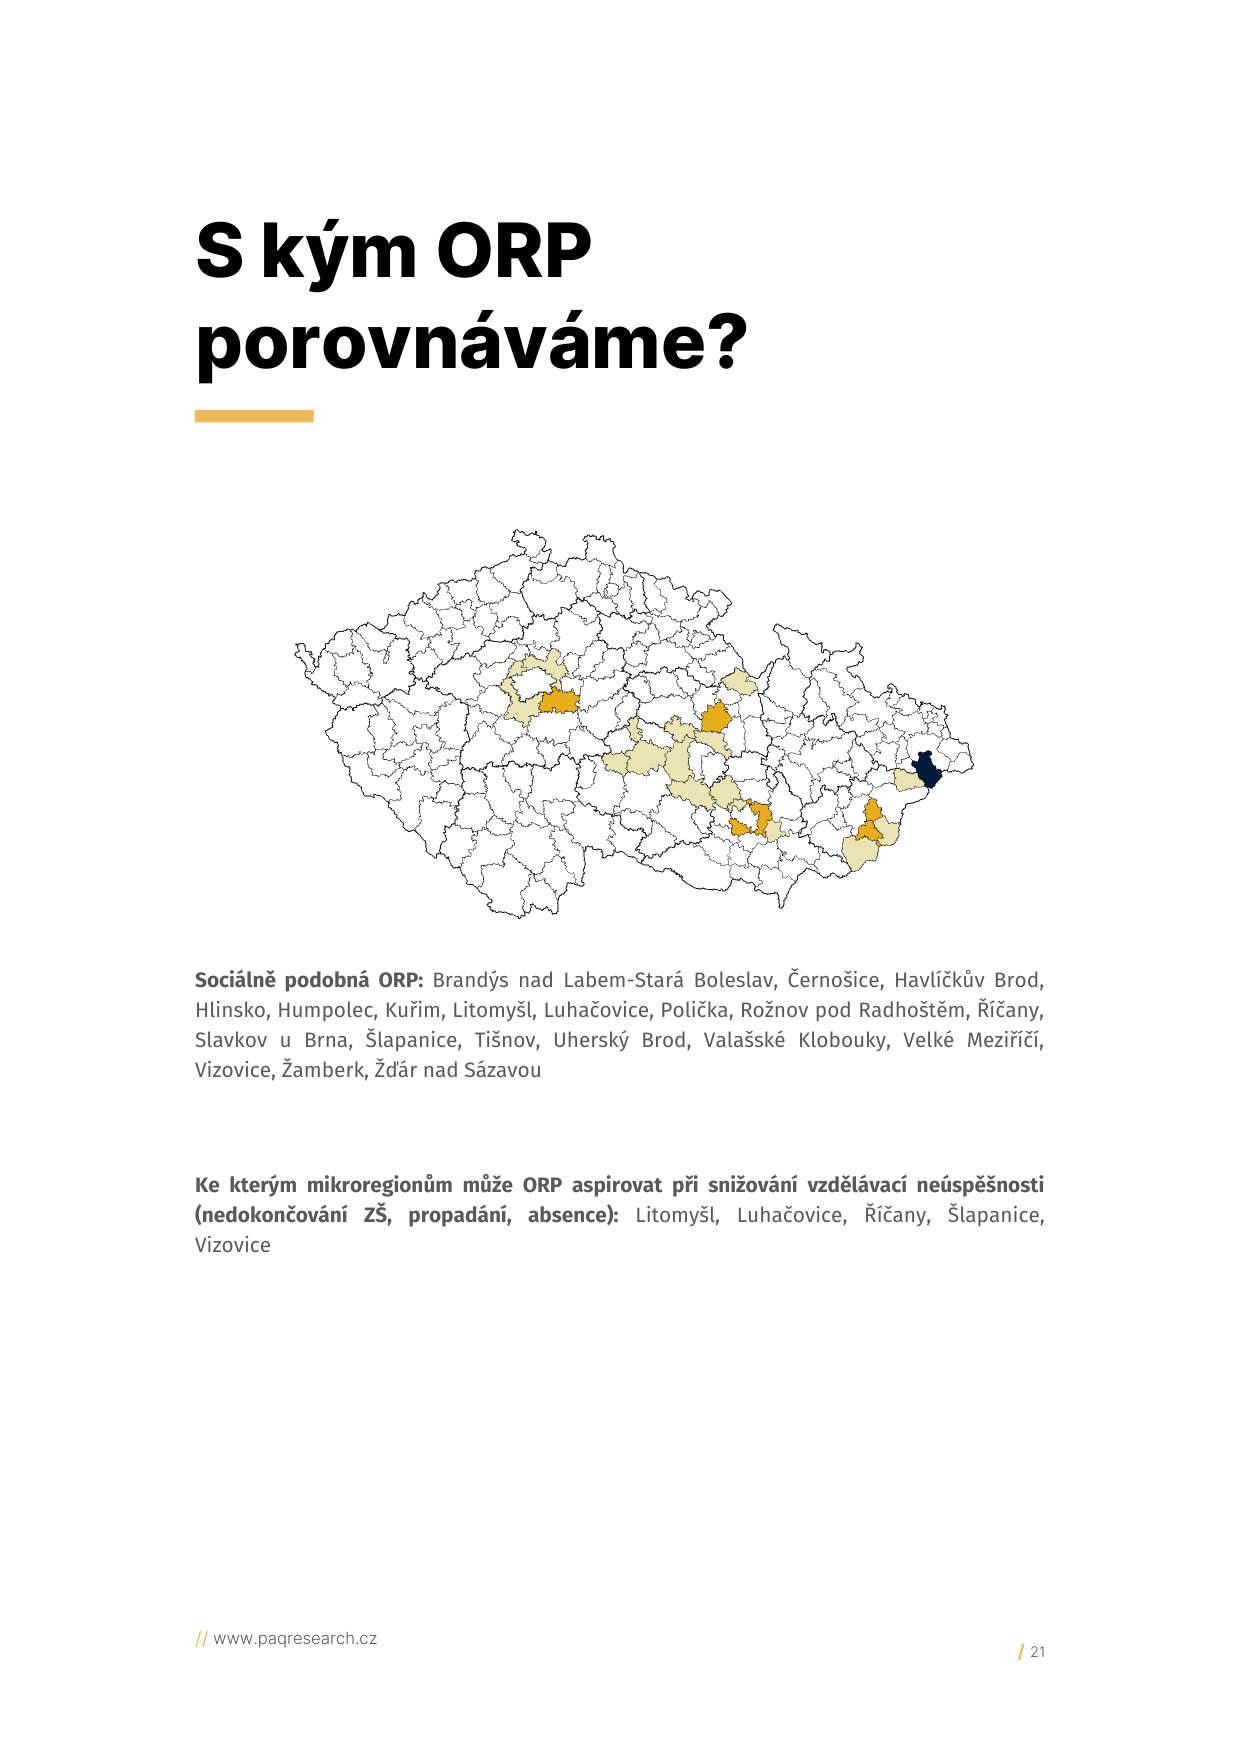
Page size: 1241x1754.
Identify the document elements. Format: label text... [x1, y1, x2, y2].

text Sociálně podobná ORP: Brandýs nad Labem-Stará Boleslav, Černošice, Havlíčkův Brod, Hlinsko, Humpolec, Kuřim, Litomyšl, Luhačovice, Polička, Rožnov pod Radhoštěm, Říčany, Slavkov u Brna, Šlapanice, Tišnov, Uherský Brod, Valašské Klobouky, Velké Meziříčí, Vizovice, Žamberk, Žďár nad Sázavou [195, 962, 1045, 1083]
picture [194, 461, 1068, 946]
text Ke kterým mikroregionům může ORP aspirovat při snižování vzdělávací neúspěšnosti (nedokončování ZŠ, propadání, absence): Litomyšl, Luhačovice, Říčany, Šlapanice, Vizovice [195, 1168, 1045, 1258]
subtitle S kým ORP porovnáváme? [195, 205, 1045, 386]
